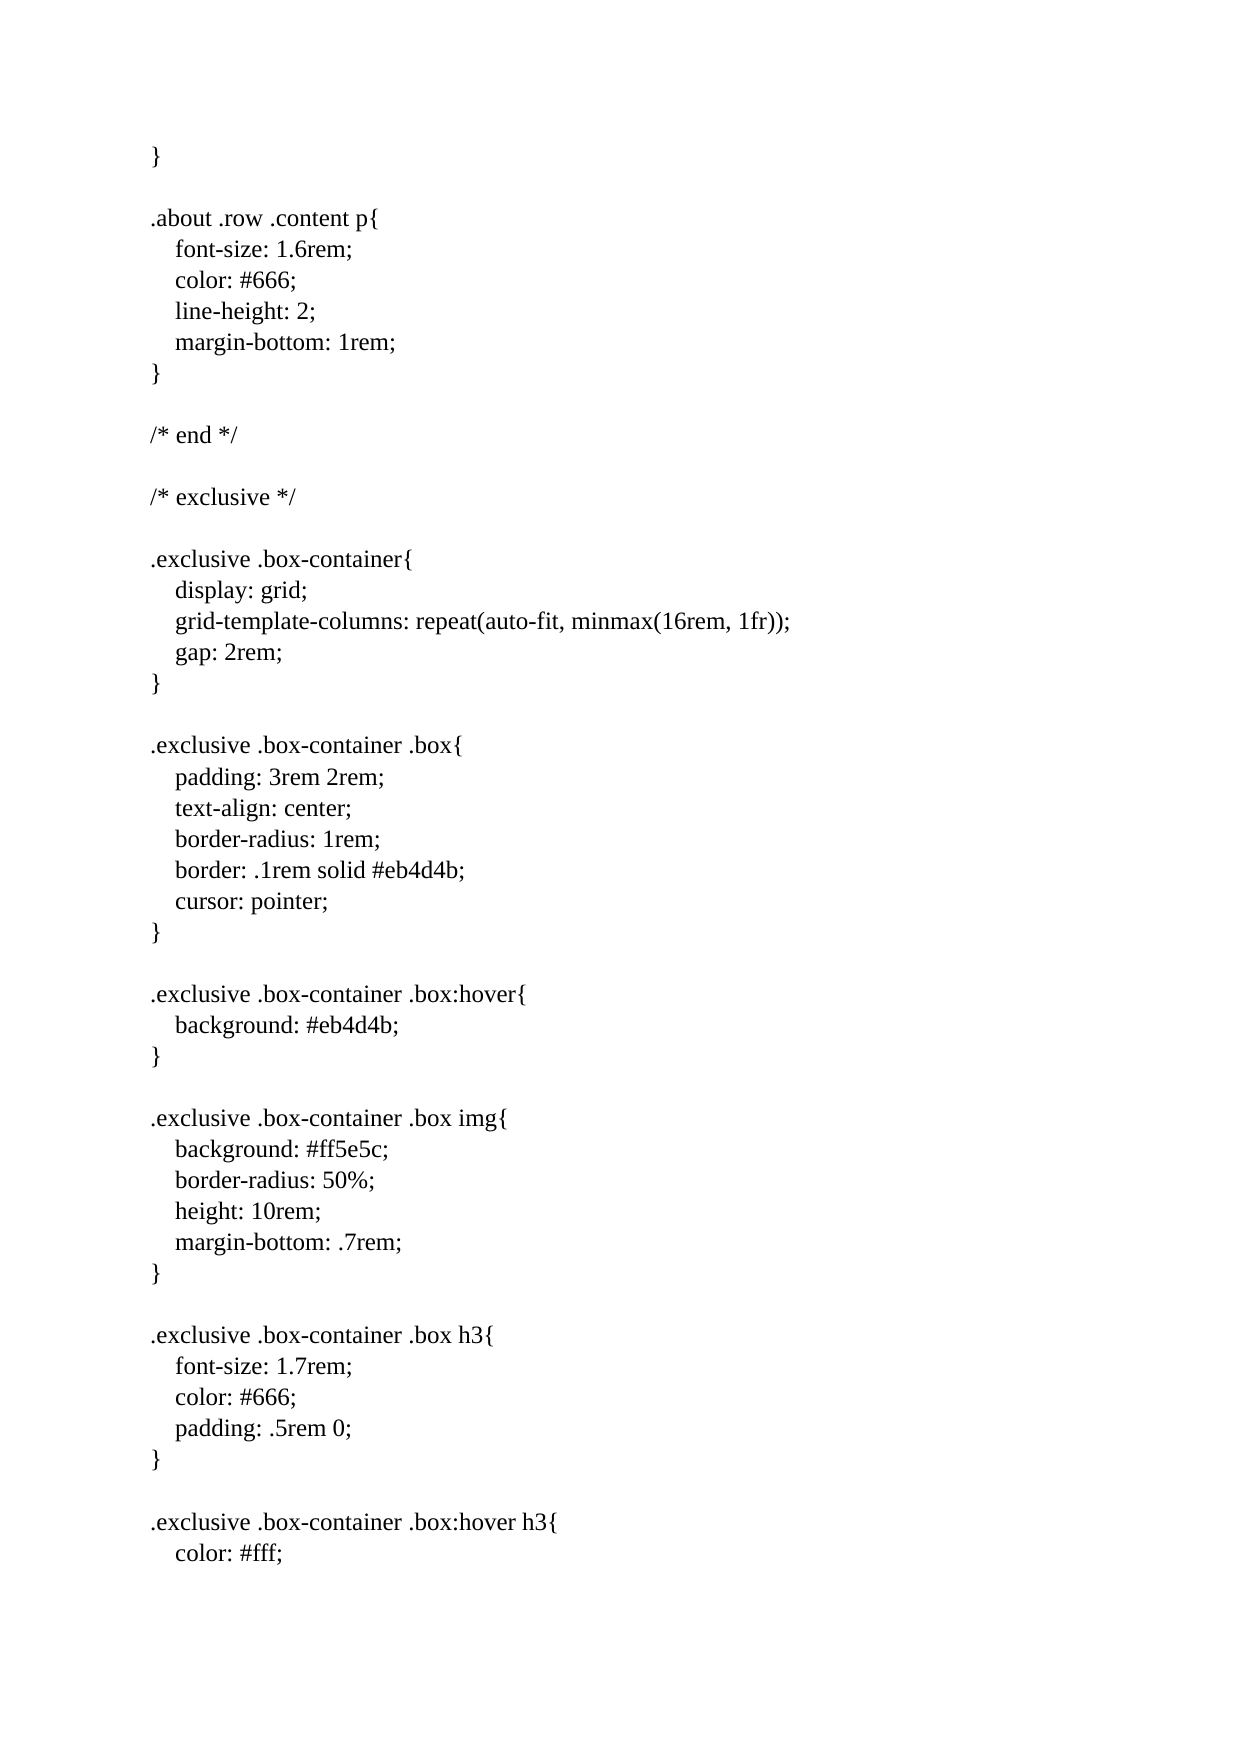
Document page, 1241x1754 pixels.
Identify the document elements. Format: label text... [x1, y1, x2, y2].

text font-size: 1.7rem; [150, 1351, 1098, 1380]
text /* exclusive */ [150, 482, 1098, 511]
text .exclusive .box-container .box h3{ [150, 1320, 1098, 1349]
text } [150, 917, 1098, 946]
text } [150, 1444, 1098, 1473]
text padding: 3rem 2rem; [150, 762, 1098, 790]
text /* end */ [150, 420, 1098, 449]
text background: #ff5e5c; [150, 1134, 1098, 1163]
text color: #fff; [150, 1538, 1098, 1566]
text grid-template-columns: repeat(auto-fit, minmax(16rem, 1fr)); [150, 606, 1098, 635]
text margin-bottom: 1rem; [150, 327, 1098, 356]
text height: 10rem; [150, 1196, 1098, 1225]
text font-size: 1.6rem; [150, 234, 1098, 263]
text .exclusive .box-container .box:hover{ [150, 979, 1098, 1008]
text .about .row .content p{ [150, 203, 1098, 232]
text .exclusive .box-container .box{ [150, 731, 1098, 759]
text background: #eb4d4b; [150, 1010, 1098, 1039]
text border: .1rem solid #eb4d4b; [150, 855, 1098, 883]
text } [150, 668, 1098, 697]
text .exclusive .box-container .box:hover h3{ [150, 1507, 1098, 1535]
text cursor: pointer; [150, 886, 1098, 914]
text border-radius: 50%; [150, 1165, 1098, 1194]
text color: #666; [150, 265, 1098, 294]
text .exclusive .box-container{ [150, 544, 1098, 573]
text } [150, 358, 1098, 387]
text line-height: 2; [150, 296, 1098, 325]
text margin-bottom: .7rem; [150, 1227, 1098, 1256]
text } [150, 1041, 1098, 1070]
text color: #666; [150, 1382, 1098, 1411]
text text-align: center; [150, 793, 1098, 821]
text padding: .5rem 0; [150, 1413, 1098, 1442]
text } [150, 1258, 1098, 1287]
text border-radius: 1rem; [150, 824, 1098, 852]
text } [150, 141, 1098, 169]
text display: grid; [150, 575, 1098, 604]
text .exclusive .box-container .box img{ [150, 1103, 1098, 1132]
text gap: 2rem; [150, 637, 1098, 666]
